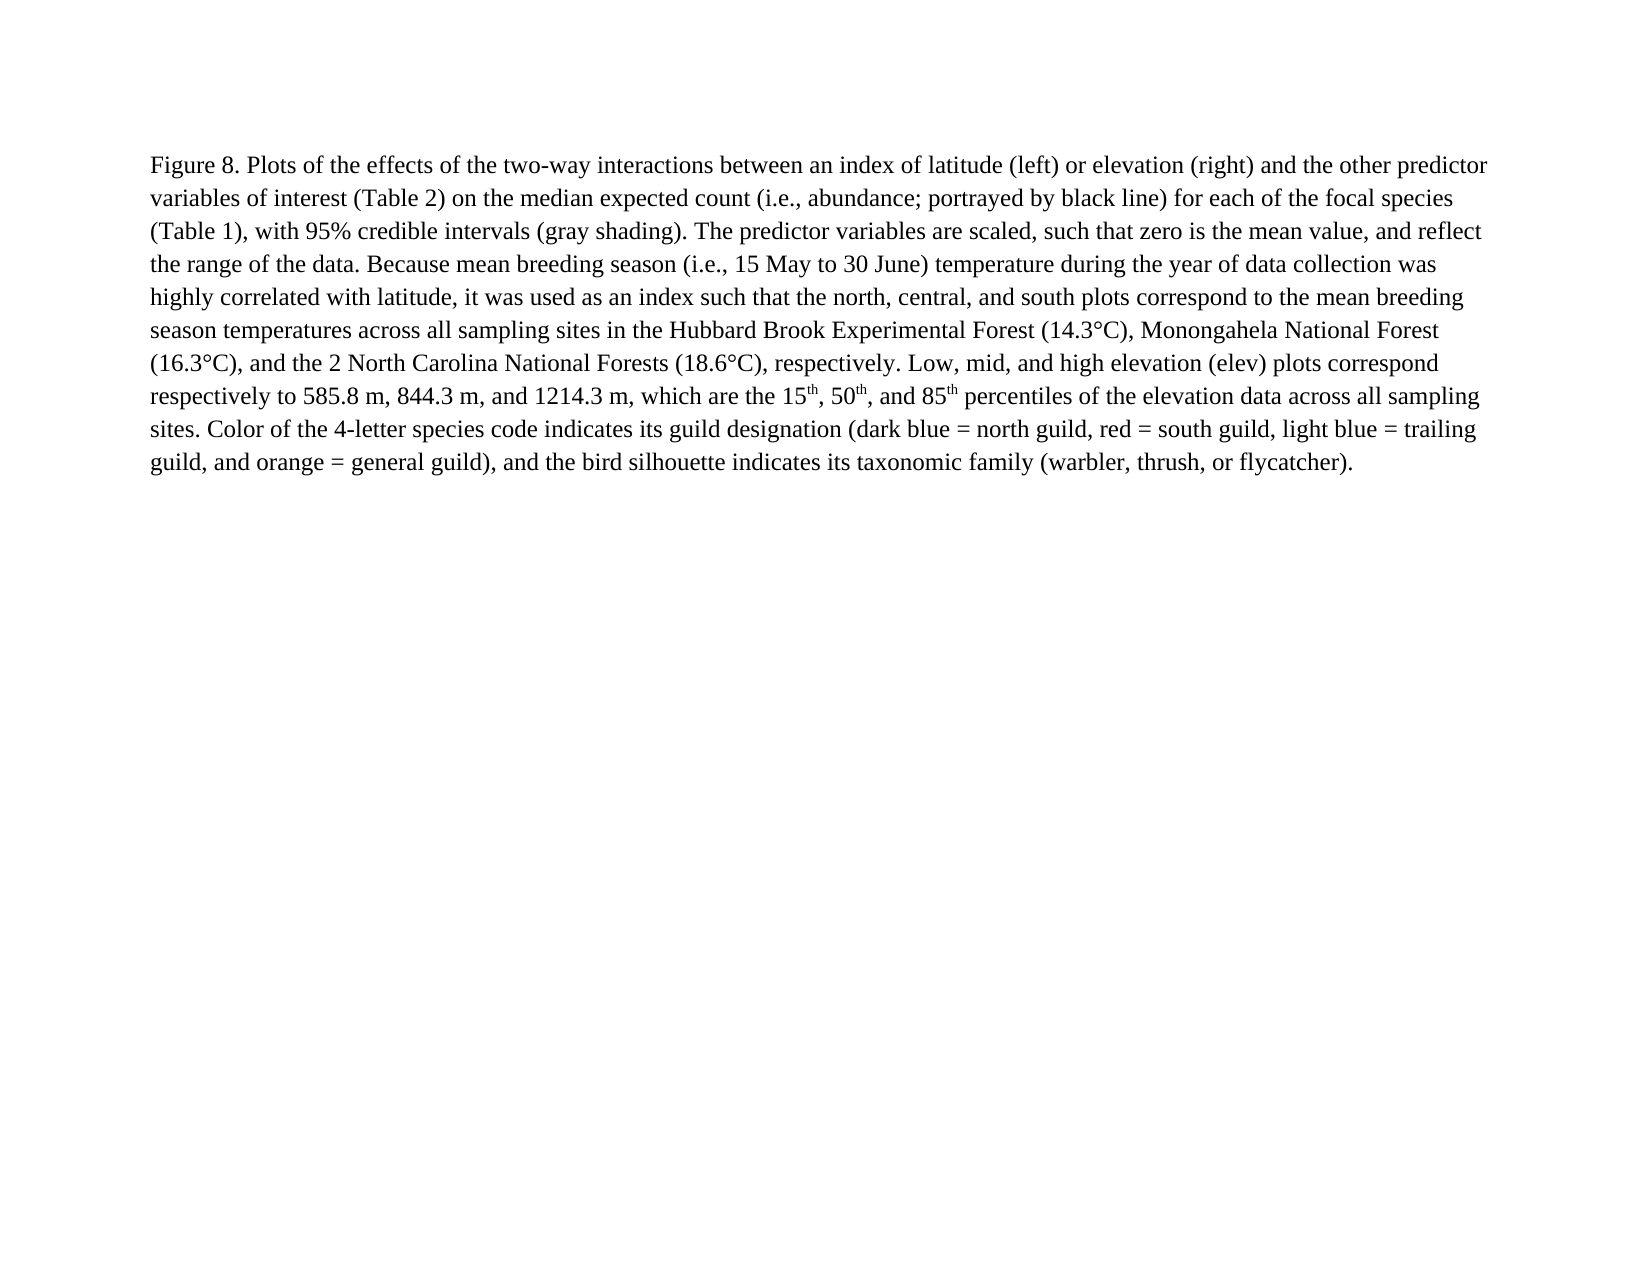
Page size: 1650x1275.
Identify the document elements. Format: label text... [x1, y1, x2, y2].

text Figure 8. Plots of the effects of the two-way interactions between an index of latitude (left) or elevation (right) and the other predictor variables of interest (Table 2) on the median expected count (i.e., abundance; portrayed by black line) for each of the focal species (Table 1), with 95% credible intervals (gray shading). The predictor variables are scaled, such that zero is the mean value, and reflect the range of the data. Because mean breeding season (i.e., 15 May to 30 June) temperature during the year of data collection was highly correlated with latitude, it was used as an index such that the north, central, and south plots correspond to the mean breeding season temperatures across all sampling sites in the Hubbard Brook Experimental Forest (14.3°C), Monongahela National Forest (16.3°C), and the 2 North Carolina National Forests (18.6°C), respectively. Low, mid, and high elevation (elev) plots correspond respectively to 585.8 m, 844.3 m, and 1214.3 m, which are the 15th, 50th, and 85th percentiles of the elevation data across all sampling sites. Color of the 4-letter species code indicates its guild designation (dark blue = north guild, red = south guild, light blue = trailing guild, and orange = general guild), and the bird silhouette indicates its taxonomic family (warbler, thrush, or flycatcher). [150, 150, 1500, 476]
